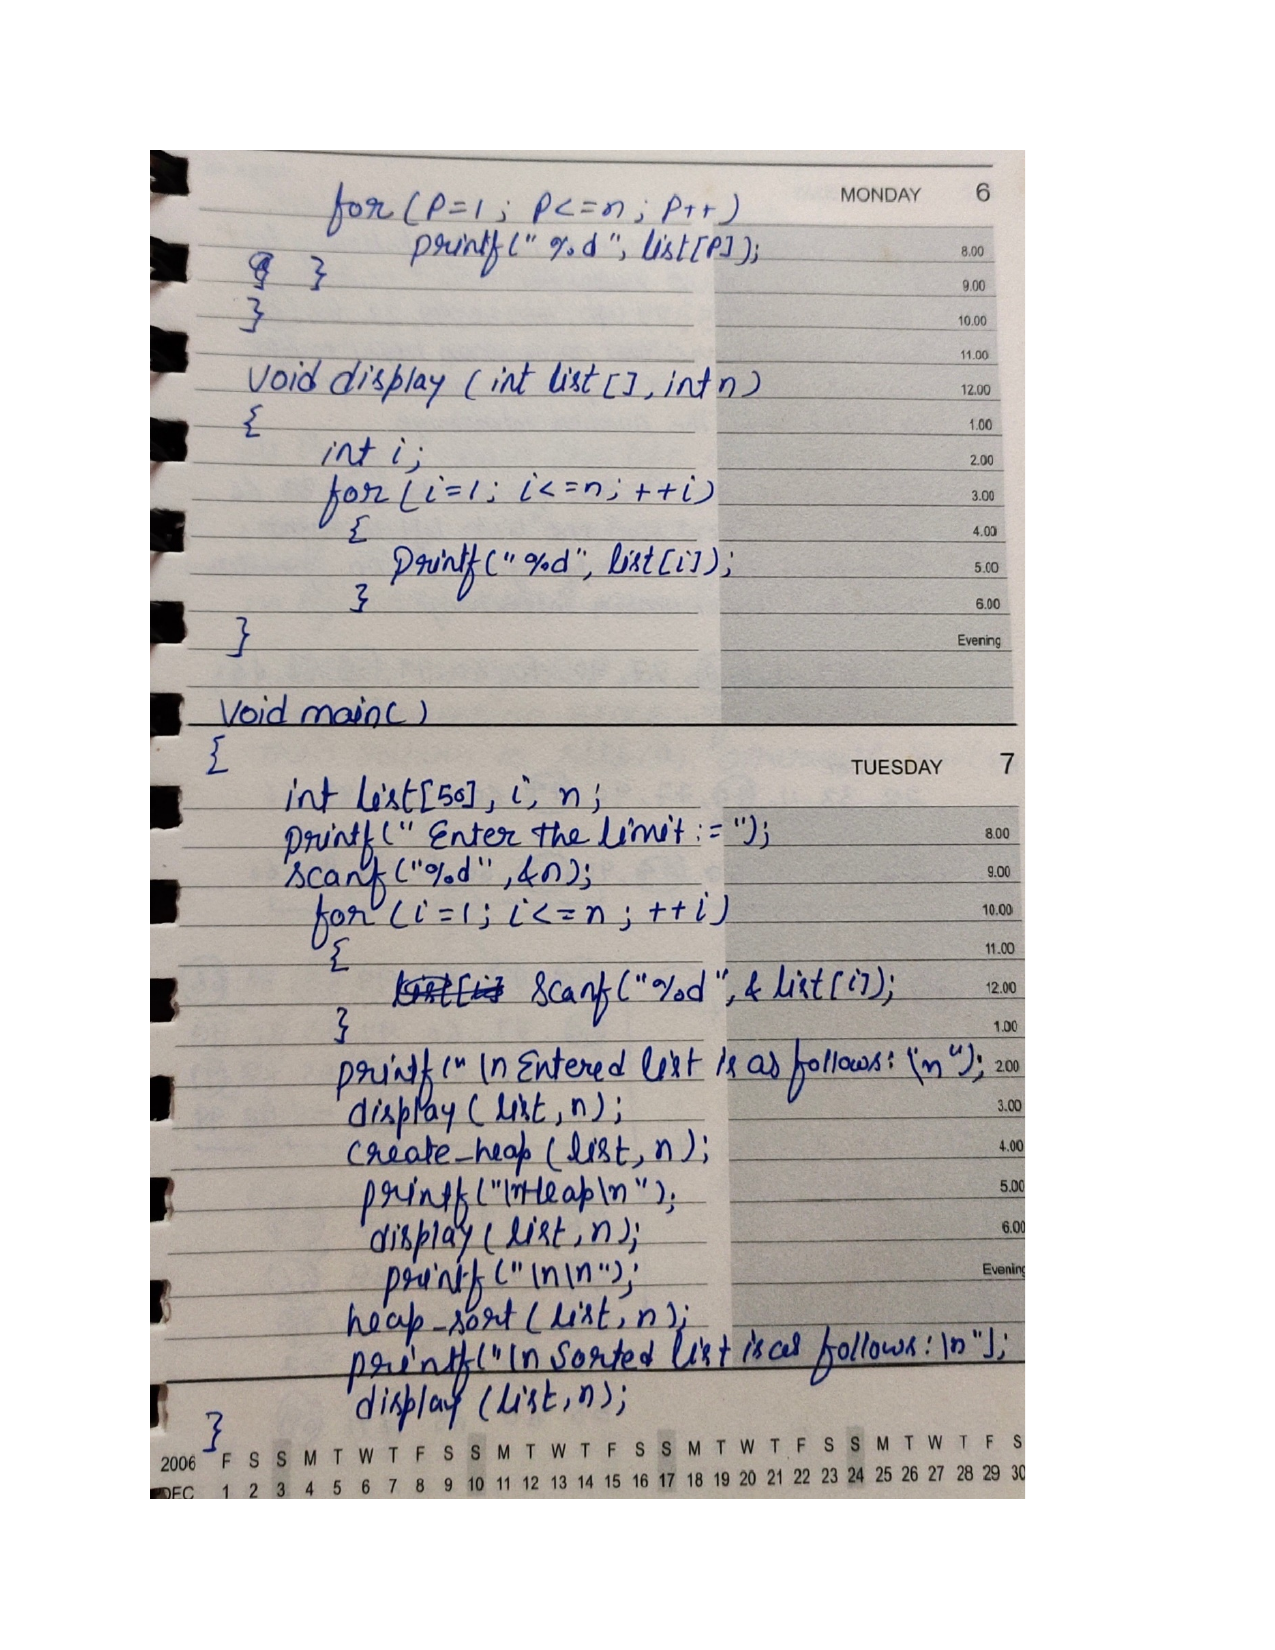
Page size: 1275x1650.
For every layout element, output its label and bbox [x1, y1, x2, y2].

picture [150, 150, 1025, 1499]
